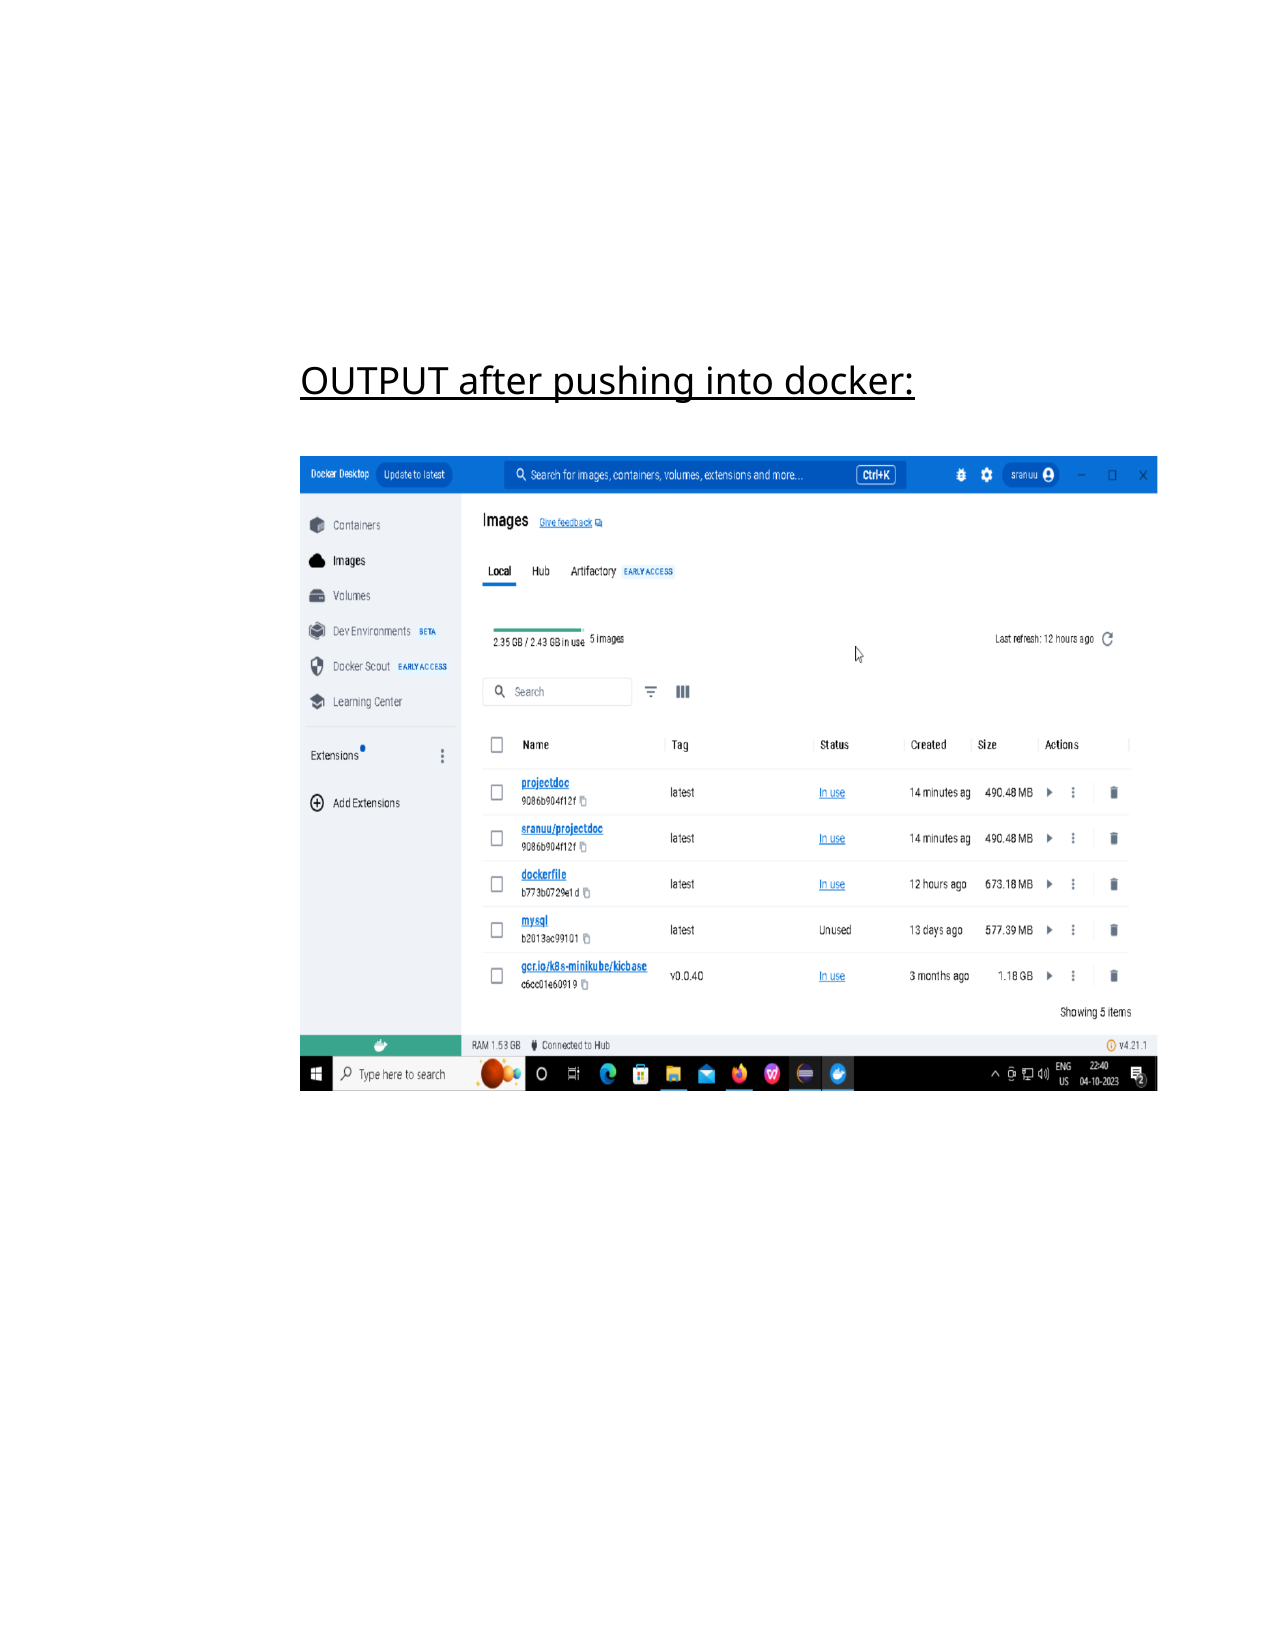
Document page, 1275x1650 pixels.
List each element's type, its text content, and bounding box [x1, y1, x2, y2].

list OUTPUT after pushing into docker: [300, 354, 1125, 405]
picture [300, 456, 1158, 1091]
